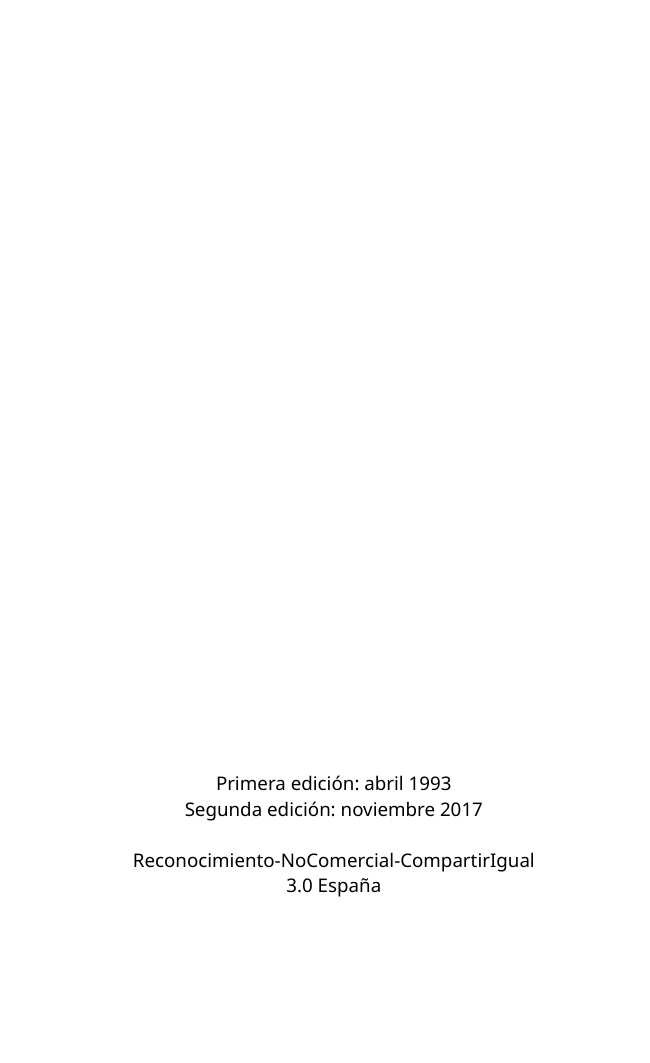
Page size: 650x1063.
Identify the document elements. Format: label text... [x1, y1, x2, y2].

text Primera edición: abril 1993 [124, 770, 543, 796]
text Segunda edición: noviembre 2017 [124, 796, 543, 821]
text Reconocimiento-NoComercial-CompartirIgual 3.0 España [124, 847, 543, 898]
